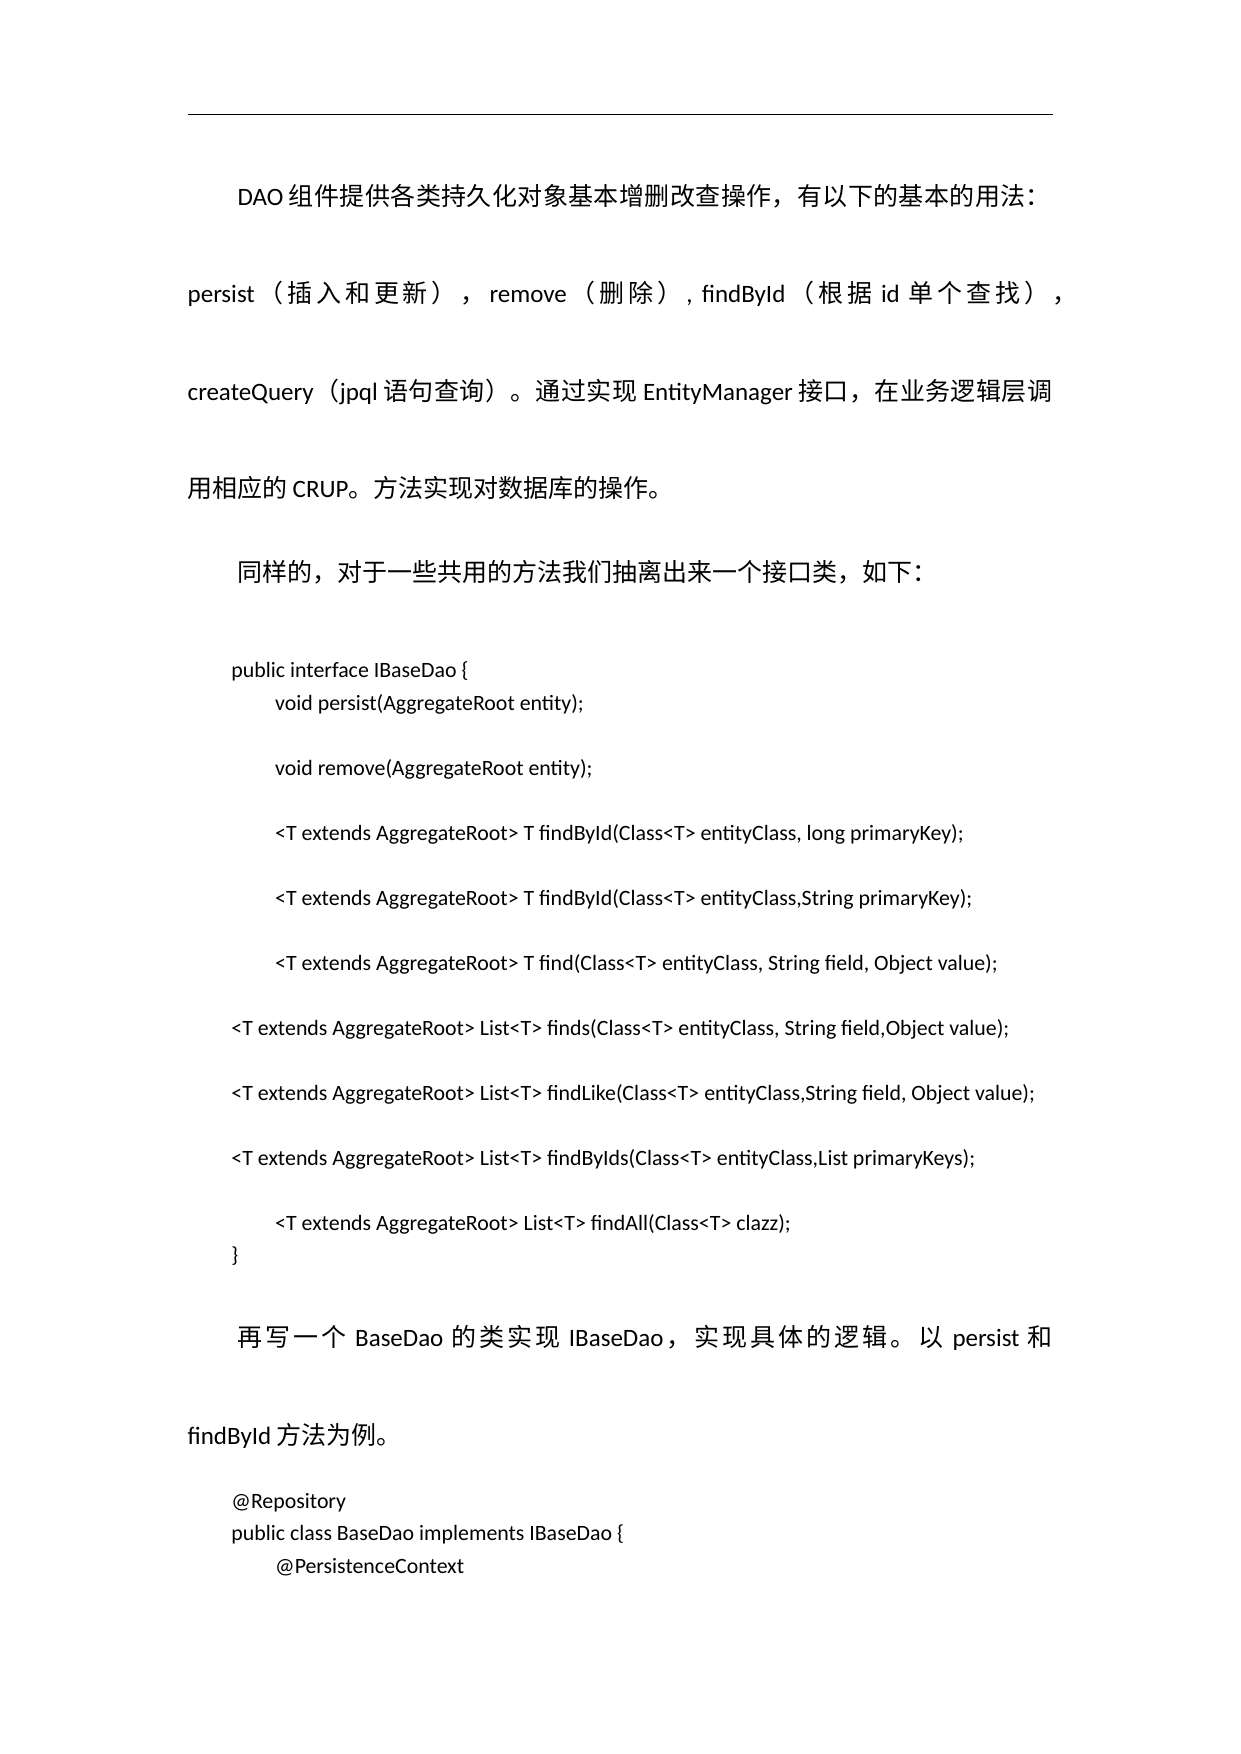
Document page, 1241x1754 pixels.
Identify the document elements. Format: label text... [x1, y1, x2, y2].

text DAO组件提供各类持久化对象基本增删改查操作，有以下的基本的用法：persist（插入和更新），remove（删除）, findById（根据id单个查找），createQuery（jpql语句查询）。通过实现EntityManager接口，在业务逻辑层调用相应的CRUP。方法实现对数据库的操作。 [187, 162, 1053, 519]
text @Repository [231, 1484, 1053, 1516]
text <T extends AggregateRoot> T findById(Class<T> entityClass,String primaryKey); [231, 881, 1053, 913]
text public class BaseDao implements IBaseDao { [231, 1516, 1053, 1549]
text public interface IBaseDao { [231, 653, 1053, 686]
text 再写一个BaseDao的类实现IBaseDao，实现具体的逻辑。以persist和findById方法为例。 [187, 1303, 1053, 1466]
text <T extends AggregateRoot> List<T> findAll(Class<T> clazz); [231, 1206, 1053, 1238]
text void persist(AggregateRoot entity); [231, 686, 1053, 718]
text <T extends AggregateRoot> List<T> findLike(Class<T> entityClass,String field, Object value); [231, 1076, 1053, 1108]
text @PersistenceContext [231, 1549, 1053, 1581]
text <T extends AggregateRoot> T findById(Class<T> entityClass, long primaryKey); [231, 816, 1053, 848]
text <T extends AggregateRoot> List<T> findByIds(Class<T> entityClass,List primaryKeys); [231, 1141, 1053, 1173]
text } [231, 1238, 1053, 1271]
text 同样的，对于一些共用的方法我们抽离出来一个接口类，如下： [187, 538, 1053, 603]
text void remove(AggregateRoot entity); [231, 751, 1053, 783]
text <T extends AggregateRoot> List<T> finds(Class<T> entityClass, String field,Object value); [231, 1011, 1053, 1043]
text <T extends AggregateRoot> T find(Class<T> entityClass, String field, Object value); [231, 946, 1053, 978]
